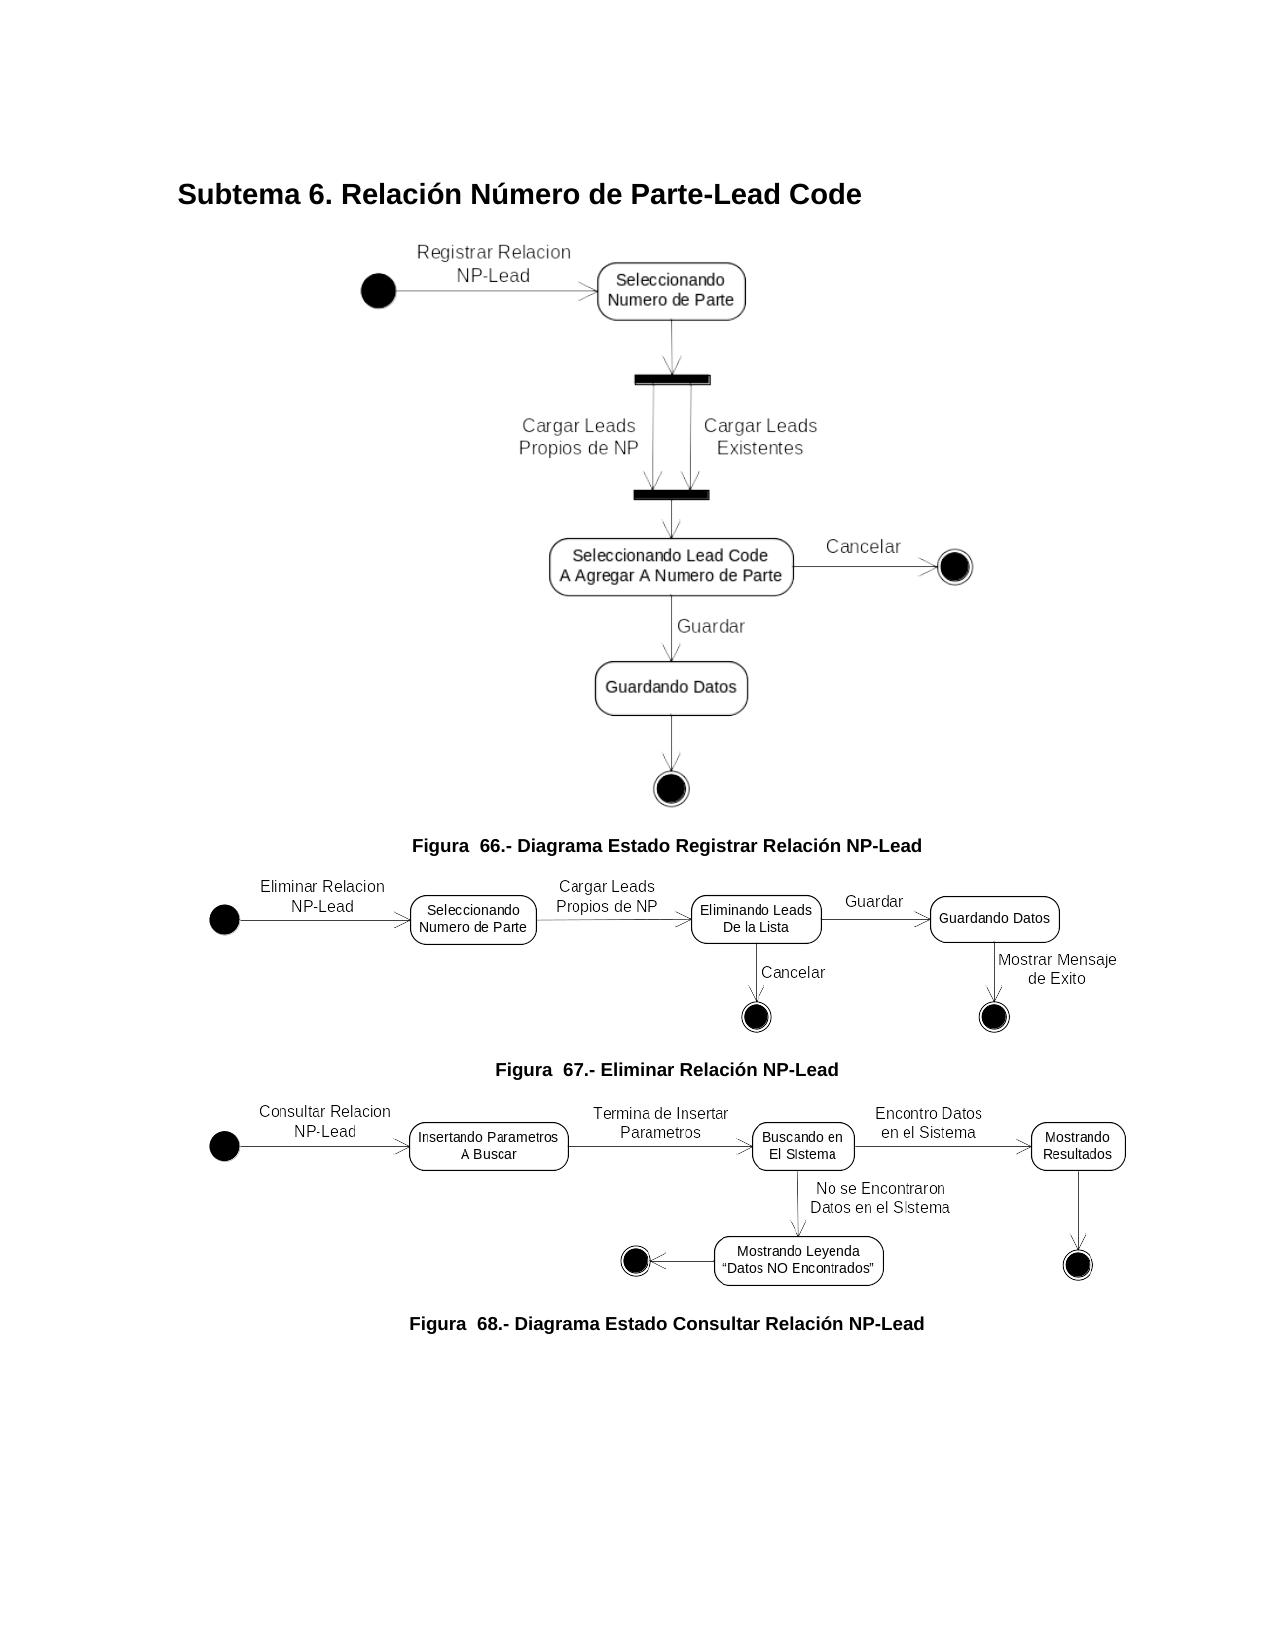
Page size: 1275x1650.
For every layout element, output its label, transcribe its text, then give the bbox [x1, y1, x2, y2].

subtitle Subtema 6. Relación Número de Parte-Lead Code [177, 177, 1157, 211]
